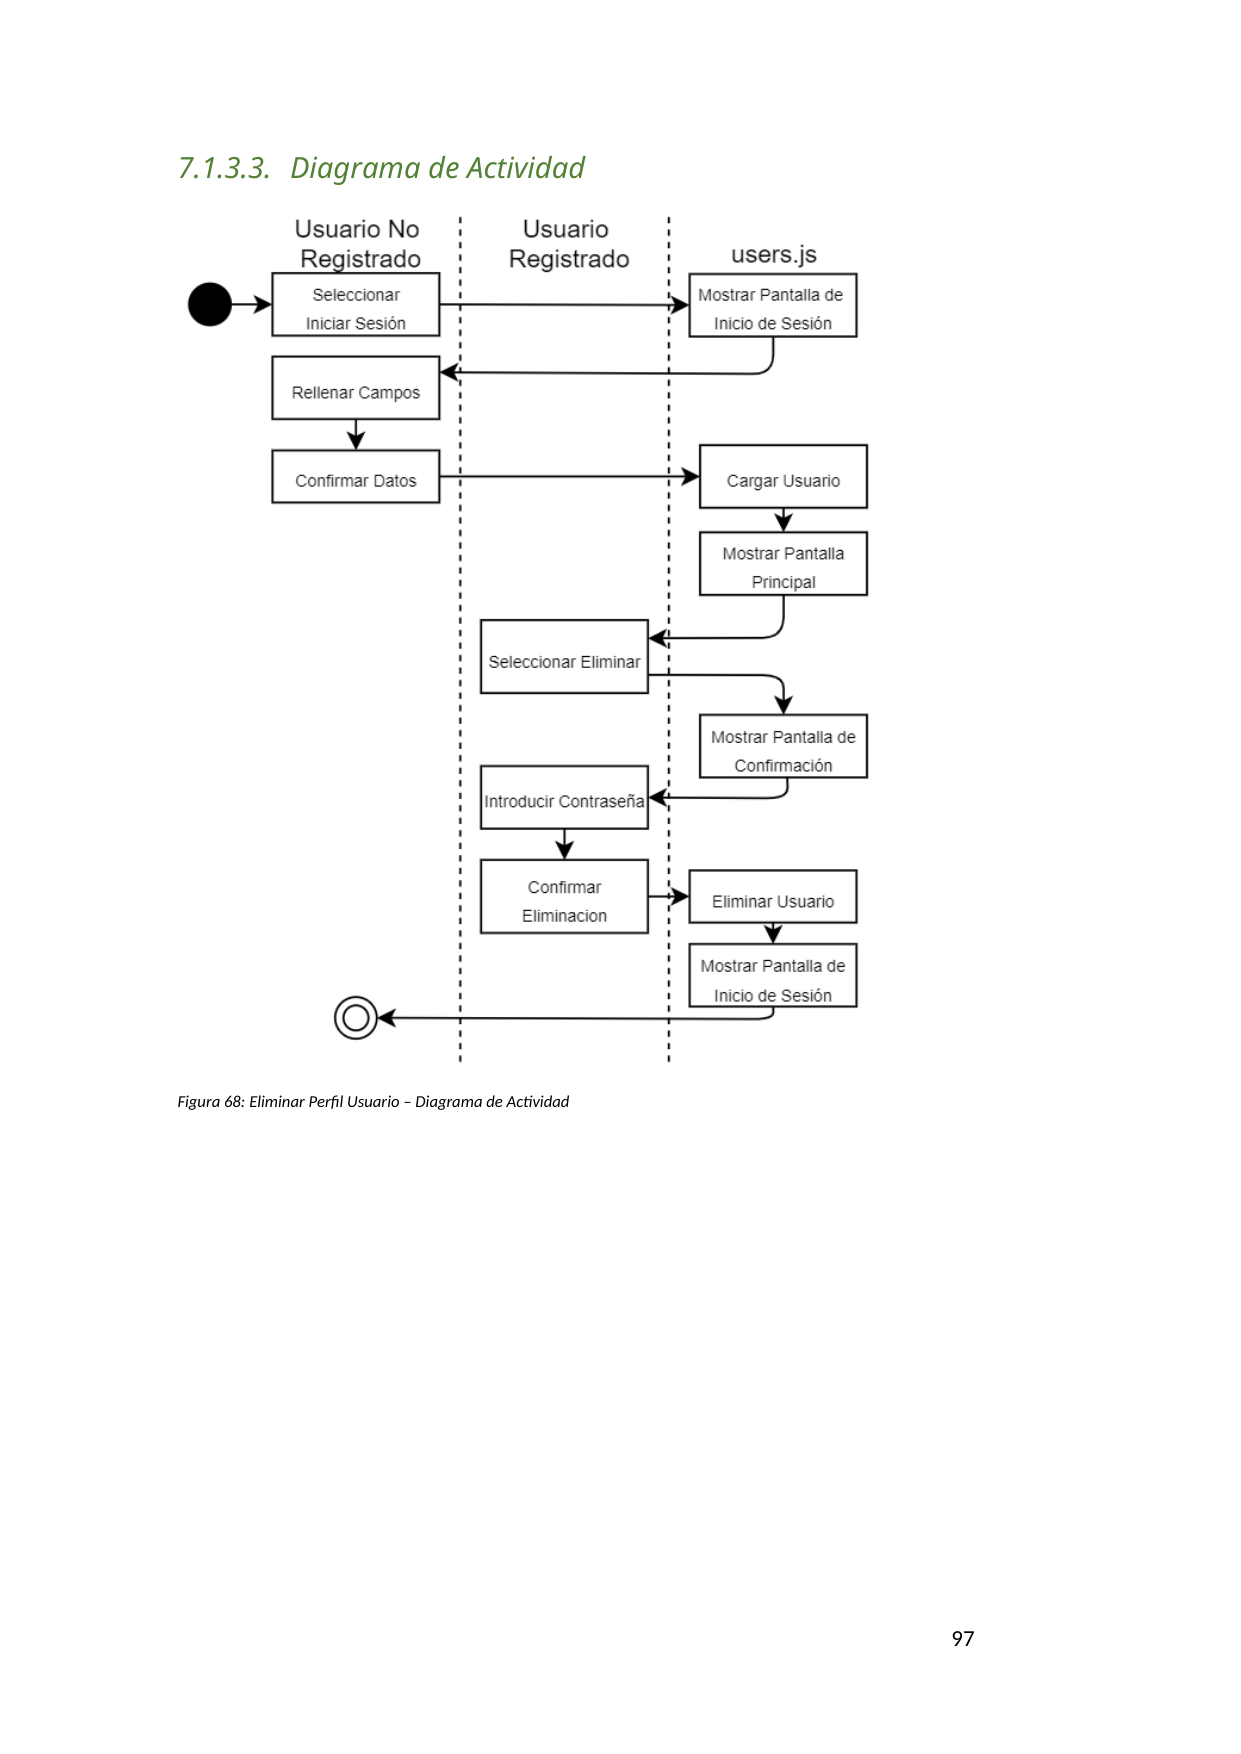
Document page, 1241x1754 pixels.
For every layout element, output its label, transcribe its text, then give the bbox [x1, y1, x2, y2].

text Figura 68: Eliminar Perfil Usuario – Diagrama de Actividad [177, 1091, 974, 1111]
subtitle Diagrama de Actividad [177, 148, 974, 187]
picture [177, 215, 879, 1072]
